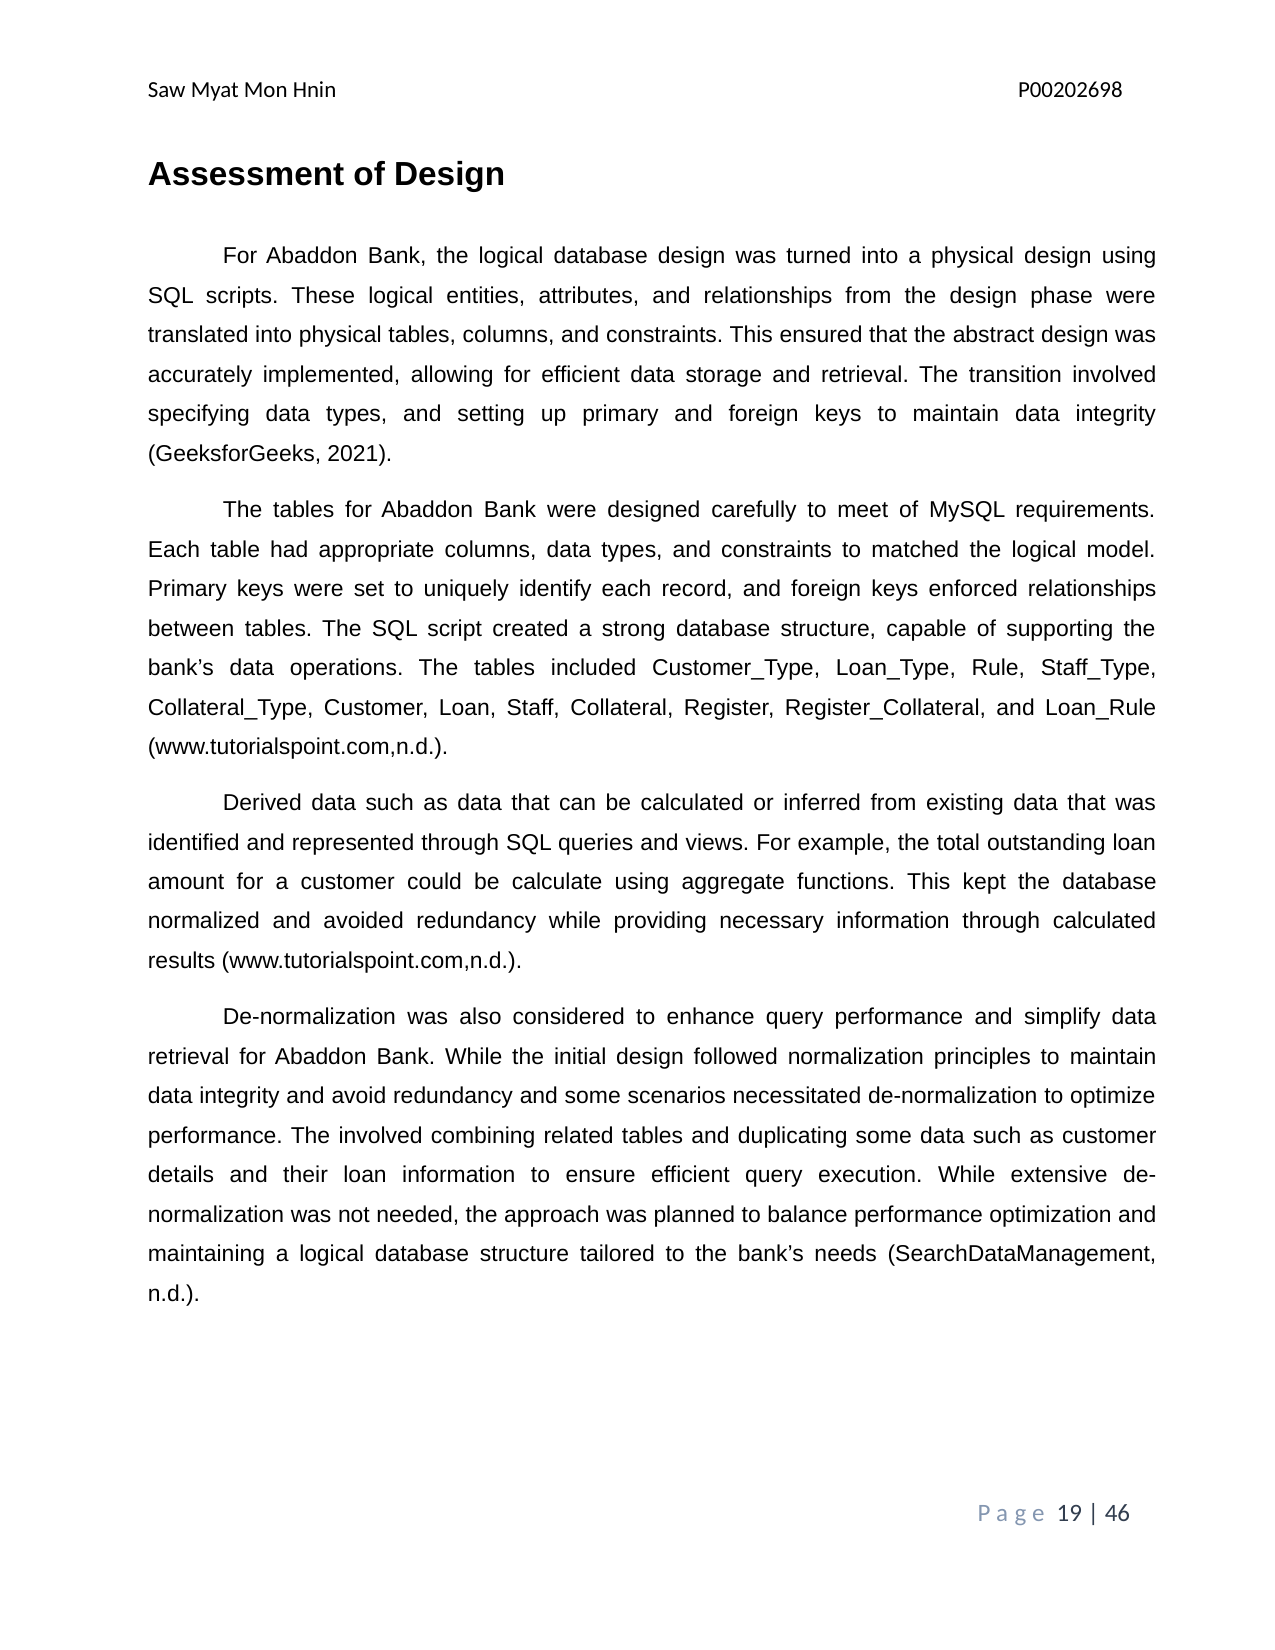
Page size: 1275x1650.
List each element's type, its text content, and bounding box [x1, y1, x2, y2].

text Derived data such as data that can be calculated or inferred from existing data that was identified and represented through SQL queries and views. For example, the total outstanding loan amount for a customer could be calculate using aggregate functions. This kept the database normalized and avoided redundancy while providing necessary information through calculated results (www.tutorialspoint.com,n.d.). [148, 789, 1157, 973]
subtitle Assessment of Design [148, 154, 1157, 193]
text De-normalization was also considered to enhance query performance and simplify data retrieval for Abaddon Bank. While the initial design followed normalization principles to maintain data integrity and avoid redundancy and some scenarios necessitated de-normalization to optimize performance. The involved combining related tables and duplicating some data such as customer details and their loan information to ensure efficient query execution. While extensive de-normalization was not needed, the approach was planned to balance performance optimization and maintaining a logical database structure tailored to the bank’s needs (SearchDataManagement, n.d.). [148, 1003, 1157, 1306]
text For Abaddon Bank, the logical database design was turned into a physical design using SQL scripts. These logical entities, attributes, and relationships from the design phase were translated into physical tables, columns, and constraints. This ensured that the abstract design was accurately implemented, allowing for efficient data storage and retrieval. The transition involved specifying data types, and setting up primary and foreign keys to maintain data integrity (GeeksforGeeks, 2021). [148, 242, 1157, 466]
text The tables for Abaddon Bank were designed carefully to meet of MySQL requirements. Each table had appropriate columns, data types, and constraints to matched the logical model. Primary keys were set to uniquely identify each record, and foreign keys enforced relationships between tables. The SQL script created a strong database structure, capable of supporting the bank’s data operations. The tables included Customer_Type, Loan_Type, Rule, Staff_Type, Collateral_Type, Customer, Loan, Staff, Collateral, Register, Register_Collateral, and Loan_Rule (www.tutorialspoint.com,n.d.). [148, 496, 1157, 759]
